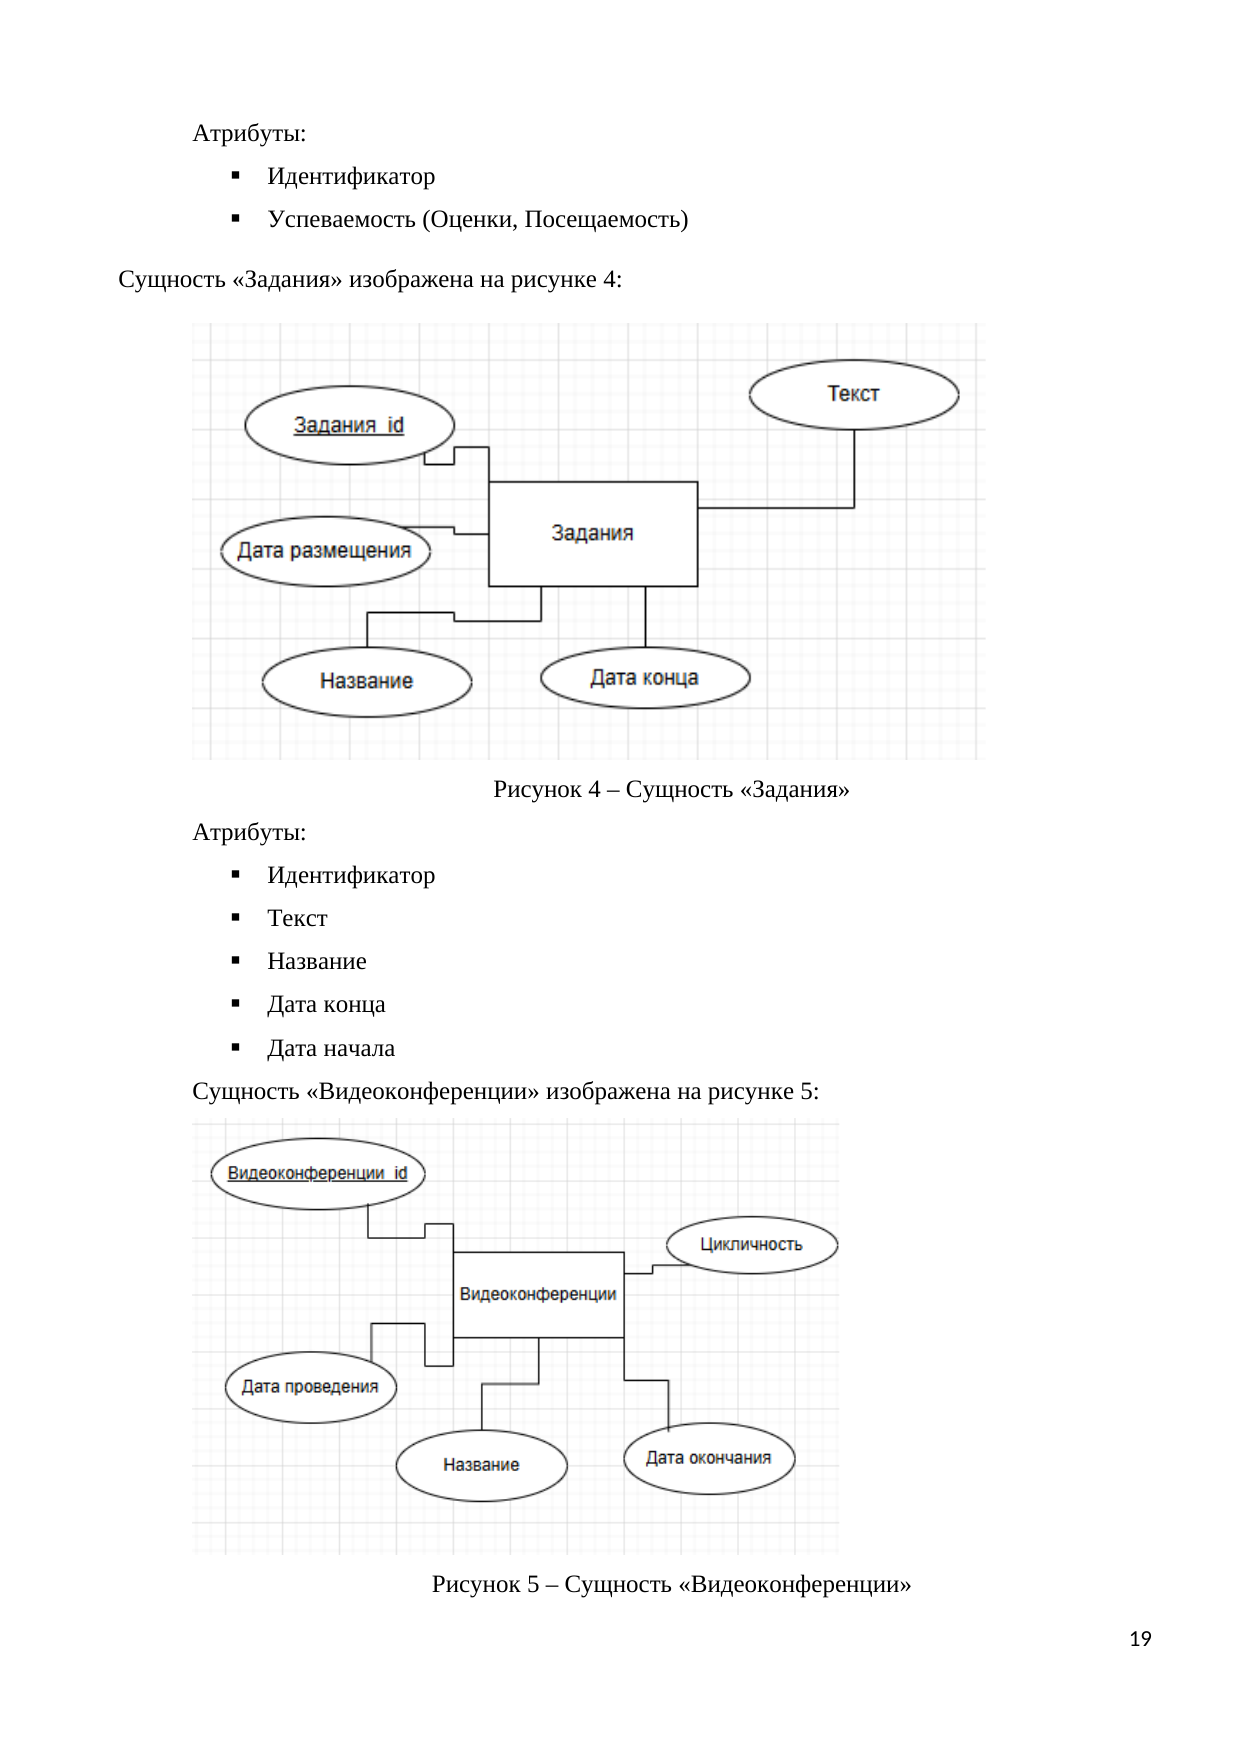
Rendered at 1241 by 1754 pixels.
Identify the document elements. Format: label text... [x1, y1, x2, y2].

list Успеваемость (Оценки, Посещаемость) [229, 204, 1152, 233]
list Атрибуты: [192, 817, 1152, 846]
list Атрибуты: [192, 118, 1152, 147]
list Текст [229, 903, 1152, 932]
list Дата конца [229, 989, 1152, 1018]
list Идентификатор [229, 860, 1152, 889]
list Идентификатор [229, 161, 1152, 190]
list Название [229, 946, 1152, 975]
list Рисунок 4 – Сущность «Задания» [192, 774, 1152, 803]
picture [192, 1118, 840, 1555]
list Дата начала [229, 1033, 1152, 1061]
list Рисунок 5 – Сущность «Видеоконференции» [192, 1569, 1152, 1597]
text Сущность «Задания» изображена на рисунке 4: [118, 264, 1152, 293]
list Сущность «Видеоконференции» изображена на рисунке 5: [192, 1076, 1152, 1104]
picture [192, 323, 986, 760]
